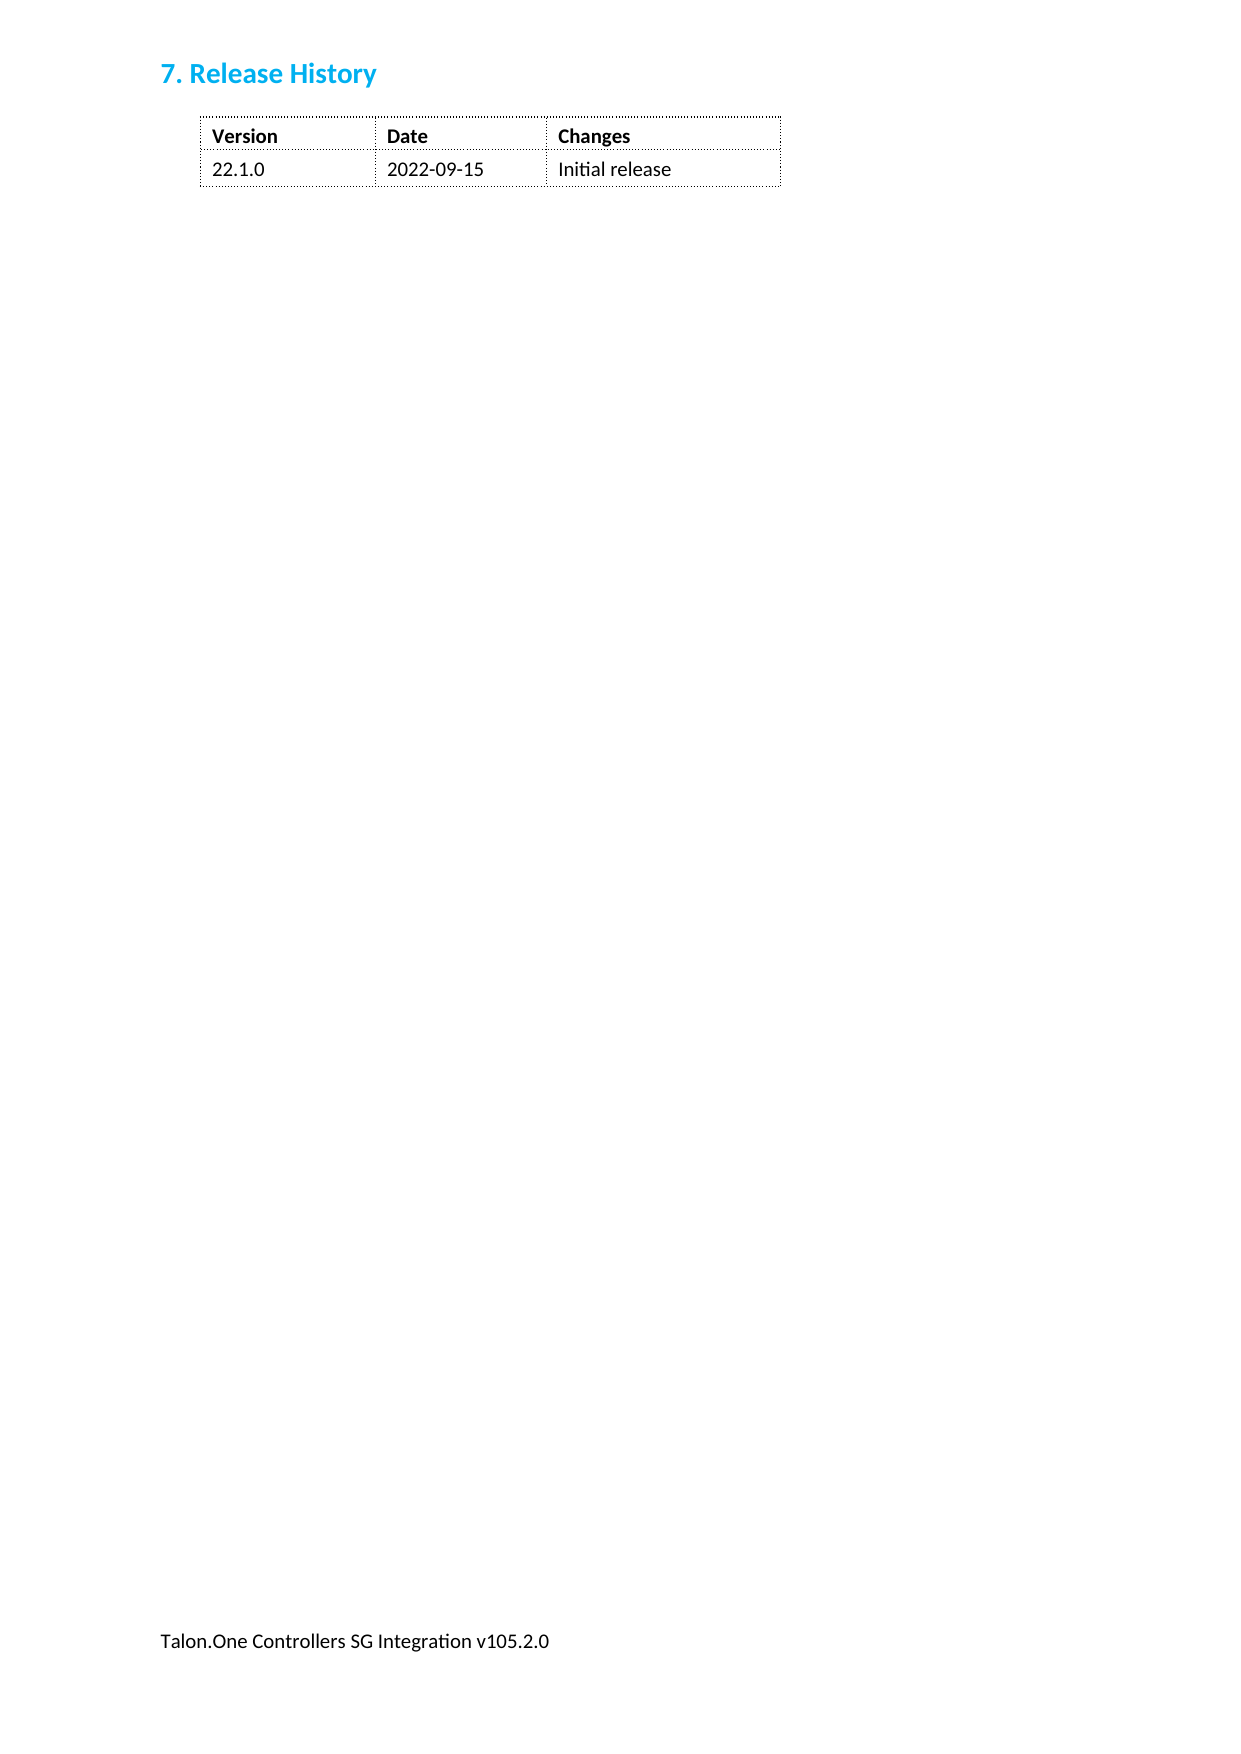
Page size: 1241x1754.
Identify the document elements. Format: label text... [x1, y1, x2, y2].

table_header Changes [547, 116, 781, 149]
table_header Version [200, 116, 375, 149]
table_cell 22.1.0 [200, 149, 375, 186]
table_header Date [375, 116, 547, 149]
subtitle 7. Release History [160, 55, 1081, 91]
table_cell 2022-09-15 [375, 149, 547, 186]
table_cell Initial release [547, 149, 781, 186]
